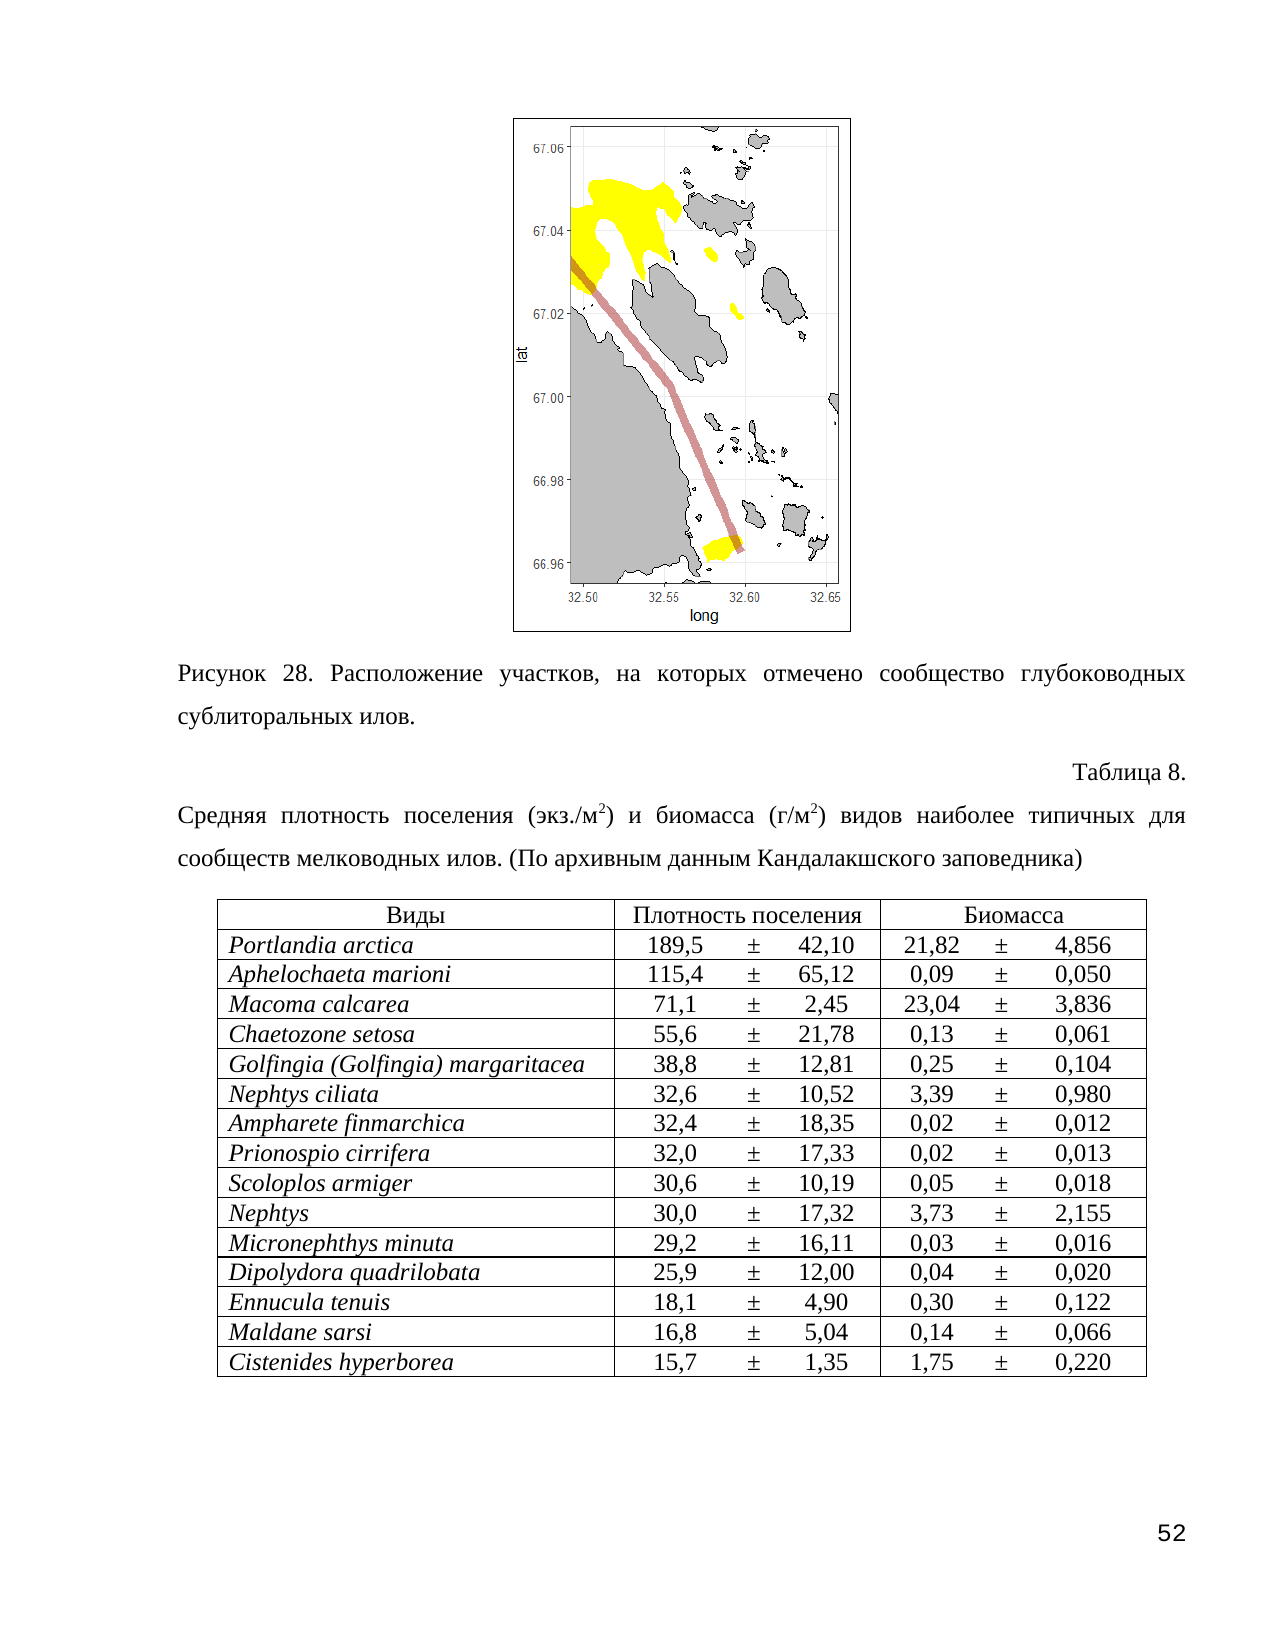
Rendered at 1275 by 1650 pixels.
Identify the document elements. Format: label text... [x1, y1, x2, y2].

table_cell ± [736, 1347, 772, 1376]
table_cell 18,35 [772, 1109, 880, 1137]
table_cell 0,13 [881, 1019, 983, 1048]
table_cell 3,73 [881, 1198, 983, 1227]
table_cell 0,220 [1019, 1347, 1146, 1376]
table_cell 0,05 [881, 1168, 983, 1197]
table_cell 3,836 [1019, 989, 1146, 1018]
table_cell Scoloplos armiger [218, 1168, 614, 1197]
table_cell Micronephthys minuta [218, 1228, 614, 1256]
table_cell 0,02 [881, 1109, 983, 1137]
table_cell ± [736, 1258, 772, 1286]
table_cell 65,12 [772, 960, 880, 988]
table_cell 10,19 [772, 1168, 880, 1197]
table_cell 15,7 [615, 1347, 736, 1376]
table_cell Prionospio cirrifera [218, 1138, 614, 1167]
table_cell 23,04 [881, 989, 983, 1018]
table_cell 0,104 [1019, 1049, 1146, 1078]
table_cell 0,012 [1019, 1109, 1146, 1137]
table_cell ± [983, 1287, 1019, 1316]
table_cell 10,52 [772, 1079, 880, 1107]
table_cell Ampharete finmarchica [218, 1109, 614, 1137]
table_header Биомасса [881, 900, 1146, 929]
table_cell 0,061 [1019, 1019, 1146, 1048]
table_cell 0,066 [1019, 1317, 1146, 1346]
table_cell 18,1 [615, 1287, 736, 1316]
table_cell 38,8 [615, 1049, 736, 1078]
table_cell 42,10 [772, 930, 880, 958]
table_cell 2,155 [1019, 1198, 1146, 1227]
table_cell 17,33 [772, 1138, 880, 1167]
table_cell Golfingia (Golfingia) margaritacea [218, 1049, 614, 1078]
table_cell 0,016 [1019, 1228, 1146, 1256]
table_cell Ennucula tenuis [218, 1287, 614, 1316]
table_cell Aphelochaeta marioni [218, 960, 614, 988]
table_cell 0,30 [881, 1287, 983, 1316]
table_cell ± [983, 1019, 1019, 1048]
table_cell 0,09 [881, 960, 983, 988]
table_cell 32,0 [615, 1138, 736, 1167]
table_cell ± [736, 1168, 772, 1197]
table_cell 0,02 [881, 1138, 983, 1167]
table_cell 115,4 [615, 960, 736, 988]
table_cell 16,11 [772, 1228, 880, 1256]
table_cell ± [736, 1138, 772, 1167]
table_cell 32,4 [615, 1109, 736, 1137]
table_cell ± [983, 1109, 1019, 1137]
table_cell ± [983, 989, 1019, 1018]
picture [514, 119, 850, 631]
table_cell ± [736, 1019, 772, 1048]
table_cell ± [736, 1079, 772, 1107]
table_cell 30,6 [615, 1168, 736, 1197]
table_cell 0,050 [1019, 960, 1146, 988]
table_cell 21,78 [772, 1019, 880, 1048]
table_cell 71,1 [615, 989, 736, 1018]
table_cell ± [736, 1317, 772, 1346]
table_cell 0,013 [1019, 1138, 1146, 1167]
table_cell ± [736, 960, 772, 988]
table_cell ± [983, 960, 1019, 988]
table_header Виды [218, 900, 614, 929]
table_cell 30,0 [615, 1198, 736, 1227]
table_cell 0,25 [881, 1049, 983, 1078]
table_cell Cistenides hyperborea [218, 1347, 614, 1376]
table_cell 0,04 [881, 1258, 983, 1286]
table_cell 1,35 [772, 1347, 880, 1376]
table_cell Maldane sarsi [218, 1317, 614, 1346]
table_cell Dipolydora quadrilobata [218, 1258, 614, 1286]
table_cell 32,6 [615, 1079, 736, 1107]
table_cell 0,122 [1019, 1287, 1146, 1316]
table_cell 0,018 [1019, 1168, 1146, 1197]
table_cell Nephtys [218, 1198, 614, 1227]
table_cell ± [983, 1317, 1019, 1346]
table_cell 55,6 [615, 1019, 736, 1048]
table_cell 29,2 [615, 1228, 736, 1256]
table_cell ± [983, 1049, 1019, 1078]
table_cell 17,32 [772, 1198, 880, 1227]
table_cell Portlandia arctica [218, 930, 614, 958]
table_cell 0,980 [1019, 1079, 1146, 1107]
table_cell Chaetozone setosa [218, 1019, 614, 1048]
table_cell ± [983, 1258, 1019, 1286]
table_cell Macoma calcarea [218, 989, 614, 1018]
table_cell ± [983, 1168, 1019, 1197]
table_cell 4,90 [772, 1287, 880, 1316]
table_cell ± [983, 1347, 1019, 1376]
table_cell ± [983, 930, 1019, 958]
table_cell ± [736, 1228, 772, 1256]
table_cell 189,5 [615, 930, 736, 958]
table_cell 4,856 [1019, 930, 1146, 958]
text Средняя плотность поселения (экз./м2) и биомасса (г/м2) видов наиболее типичных для сообществ мелководных илов. (По архивным данным Кандалакшского заповедника) [177, 800, 1186, 872]
table_cell Nephtys ciliata [218, 1079, 614, 1107]
table_cell 2,45 [772, 989, 880, 1018]
table_cell ± [983, 1198, 1019, 1227]
table_cell 25,9 [615, 1258, 736, 1286]
table_cell 12,00 [772, 1258, 880, 1286]
text Таблица 8. [177, 757, 1186, 786]
table_cell 0,14 [881, 1317, 983, 1346]
table_cell 3,39 [881, 1079, 983, 1107]
table_cell ± [736, 1109, 772, 1137]
table_cell ± [736, 1198, 772, 1227]
table_cell ± [983, 1138, 1019, 1167]
table_cell ± [983, 1079, 1019, 1107]
table_cell ± [983, 1228, 1019, 1256]
table_cell 0,03 [881, 1228, 983, 1256]
table_cell ± [736, 1049, 772, 1078]
table_cell 0,020 [1019, 1258, 1146, 1286]
table_header Плотность поселения [615, 900, 880, 929]
table_cell ± [736, 1287, 772, 1316]
text Рисунок 28. Расположение участков, на которых отмечено сообщество глубоководных сублиторальных илов. [177, 658, 1186, 730]
table_cell 21,82 [881, 930, 983, 958]
table_cell 5,04 [772, 1317, 880, 1346]
table_cell 1,75 [881, 1347, 983, 1376]
table_cell ± [736, 930, 772, 958]
table_cell ± [736, 989, 772, 1018]
table_cell 12,81 [772, 1049, 880, 1078]
table_cell 16,8 [615, 1317, 736, 1346]
